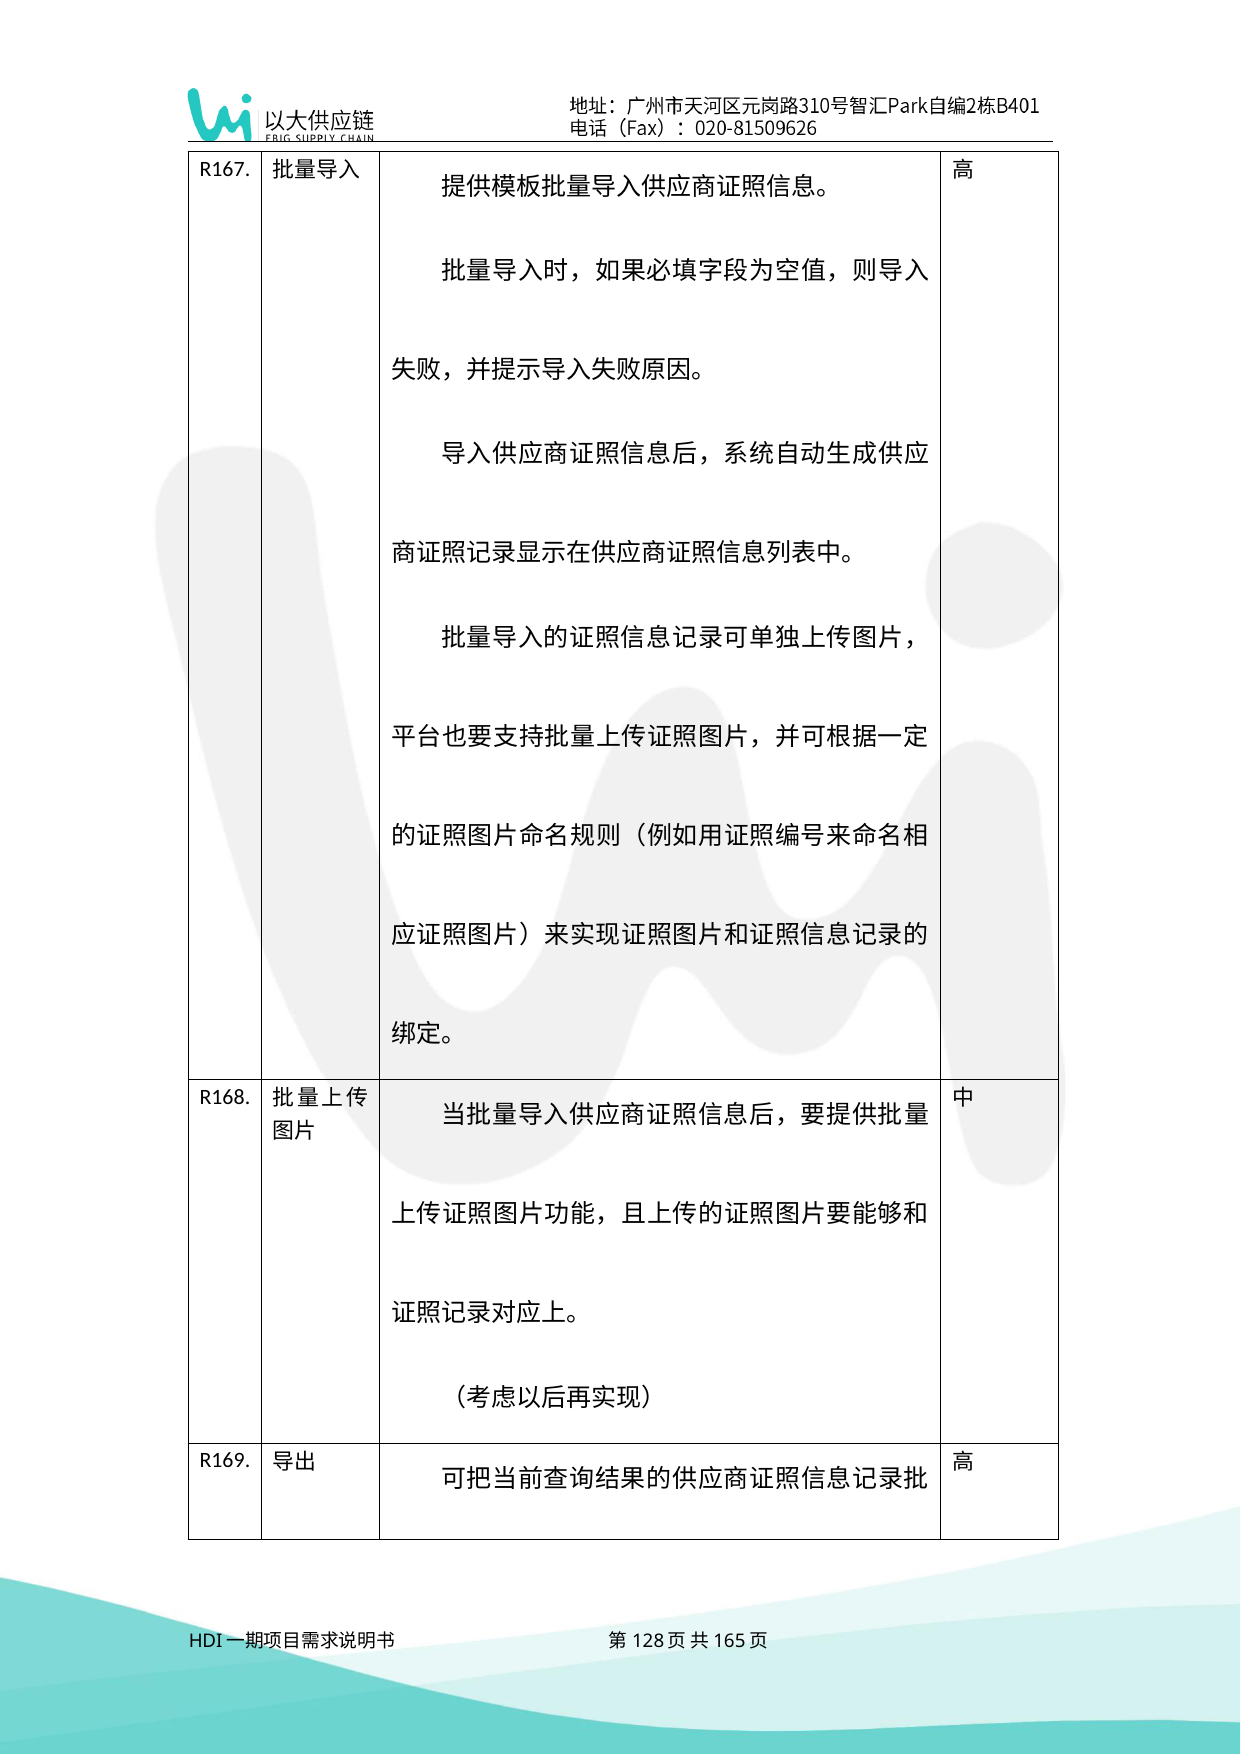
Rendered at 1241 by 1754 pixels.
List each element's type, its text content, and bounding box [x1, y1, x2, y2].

table_cell [189, 152, 261, 1079]
table_cell 高 [941, 152, 1058, 1079]
table_cell 高 [941, 1444, 1058, 1538]
table_cell 提供模板批量导入供应商证照信息。 批量导入时，如果必填字段为空值，则导入失败，并提示导入失败原因。 导入供应商证照信息后，系统自动生成供应商证照记录显示在供应商证照信息列表中。 批量导入的证照信息记录可单独上传图片，平台也要支持批量上传证照图片，并可根据一定的证照图片命名规则（例如用证照编号来命名相应证照图片）来实现证照图片和证照信息记录的绑定。 [380, 152, 940, 1079]
picture [0, 0, 1241, 1754]
table_cell [189, 1444, 261, 1538]
table_cell 中 [941, 1080, 1058, 1442]
table_cell 当批量导入供应商证照信息后，要提供批量上传证照图片功能，且上传的证照图片要能够和证照记录对应上。 （考虑以后再实现） [380, 1080, 940, 1442]
table_cell [189, 1080, 261, 1442]
table_cell 导出 [262, 1444, 379, 1538]
table_cell 批量上传图片 [262, 1080, 379, 1442]
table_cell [380, 1444, 940, 1538]
table_cell 批量导入 [262, 152, 379, 1079]
